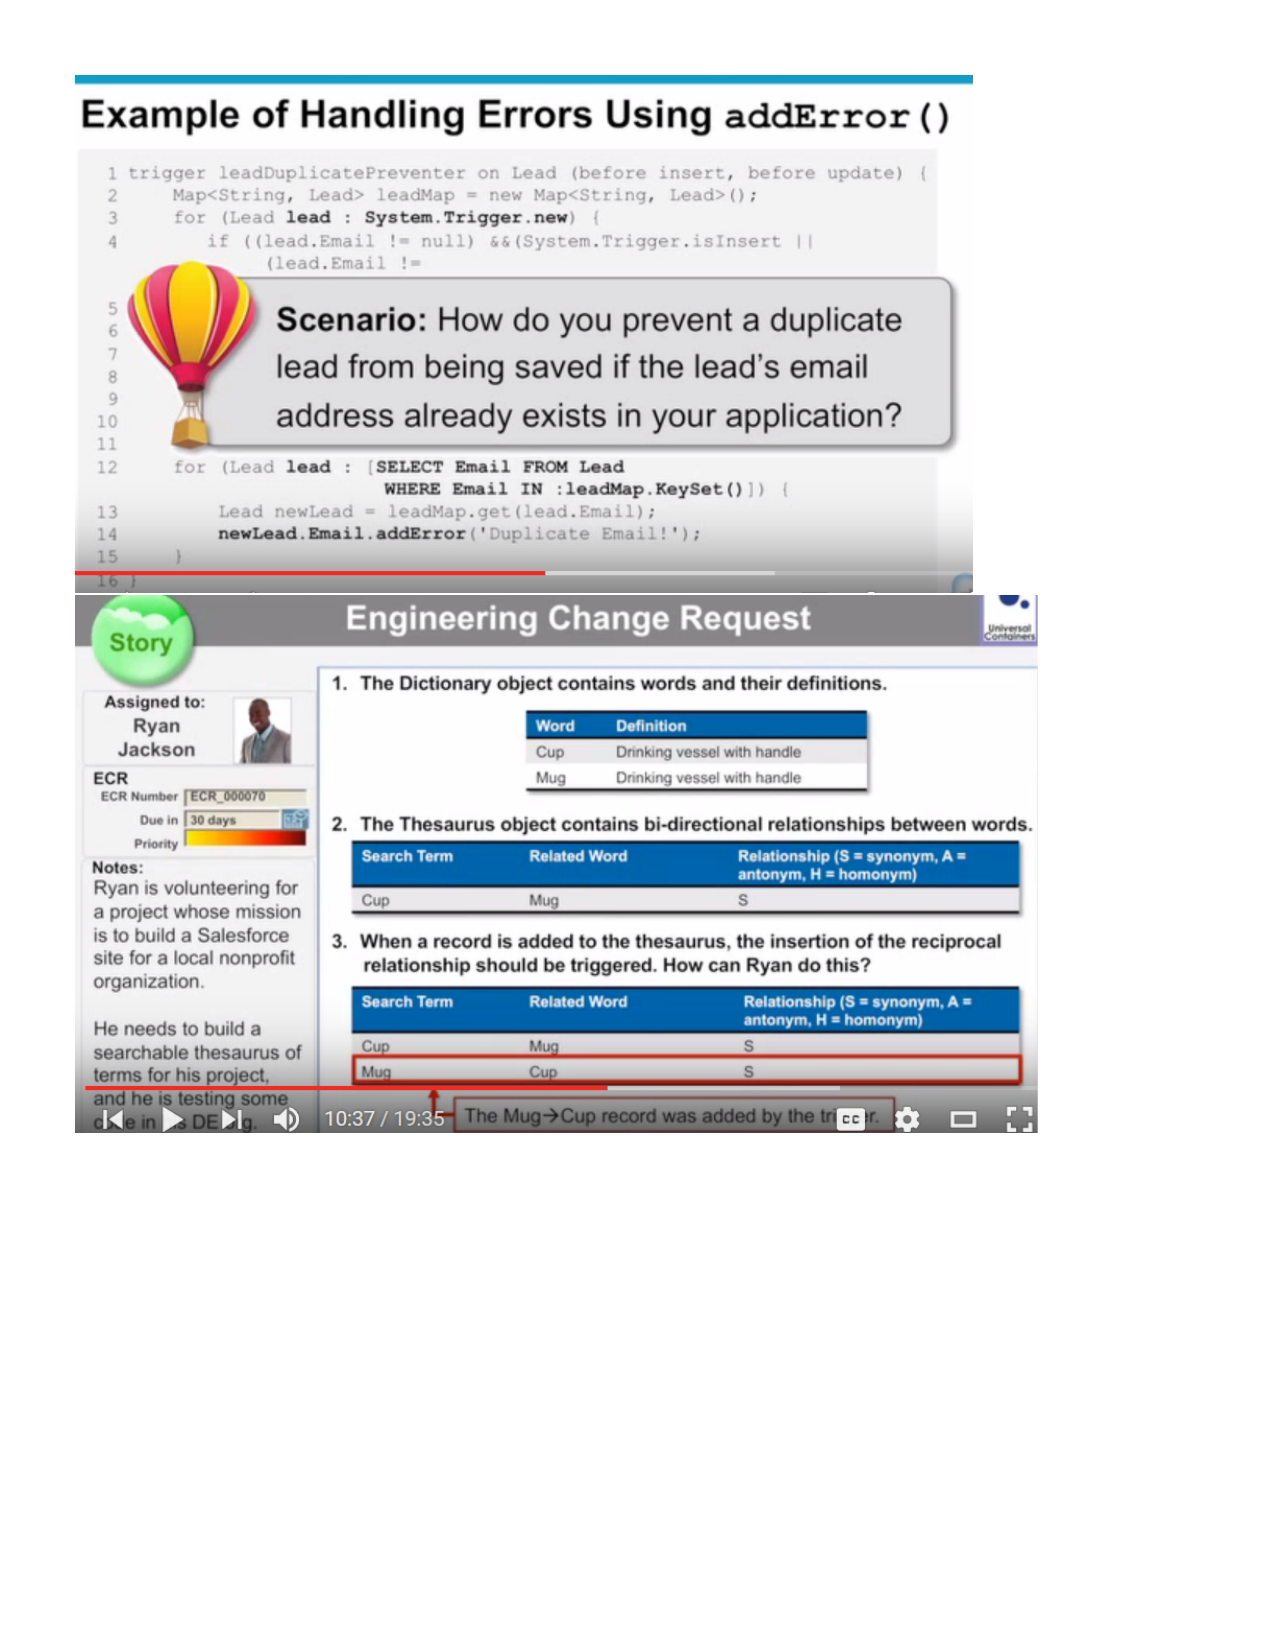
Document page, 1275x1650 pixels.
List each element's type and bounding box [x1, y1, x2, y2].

picture [75, 595, 1038, 1133]
picture [75, 75, 973, 593]
